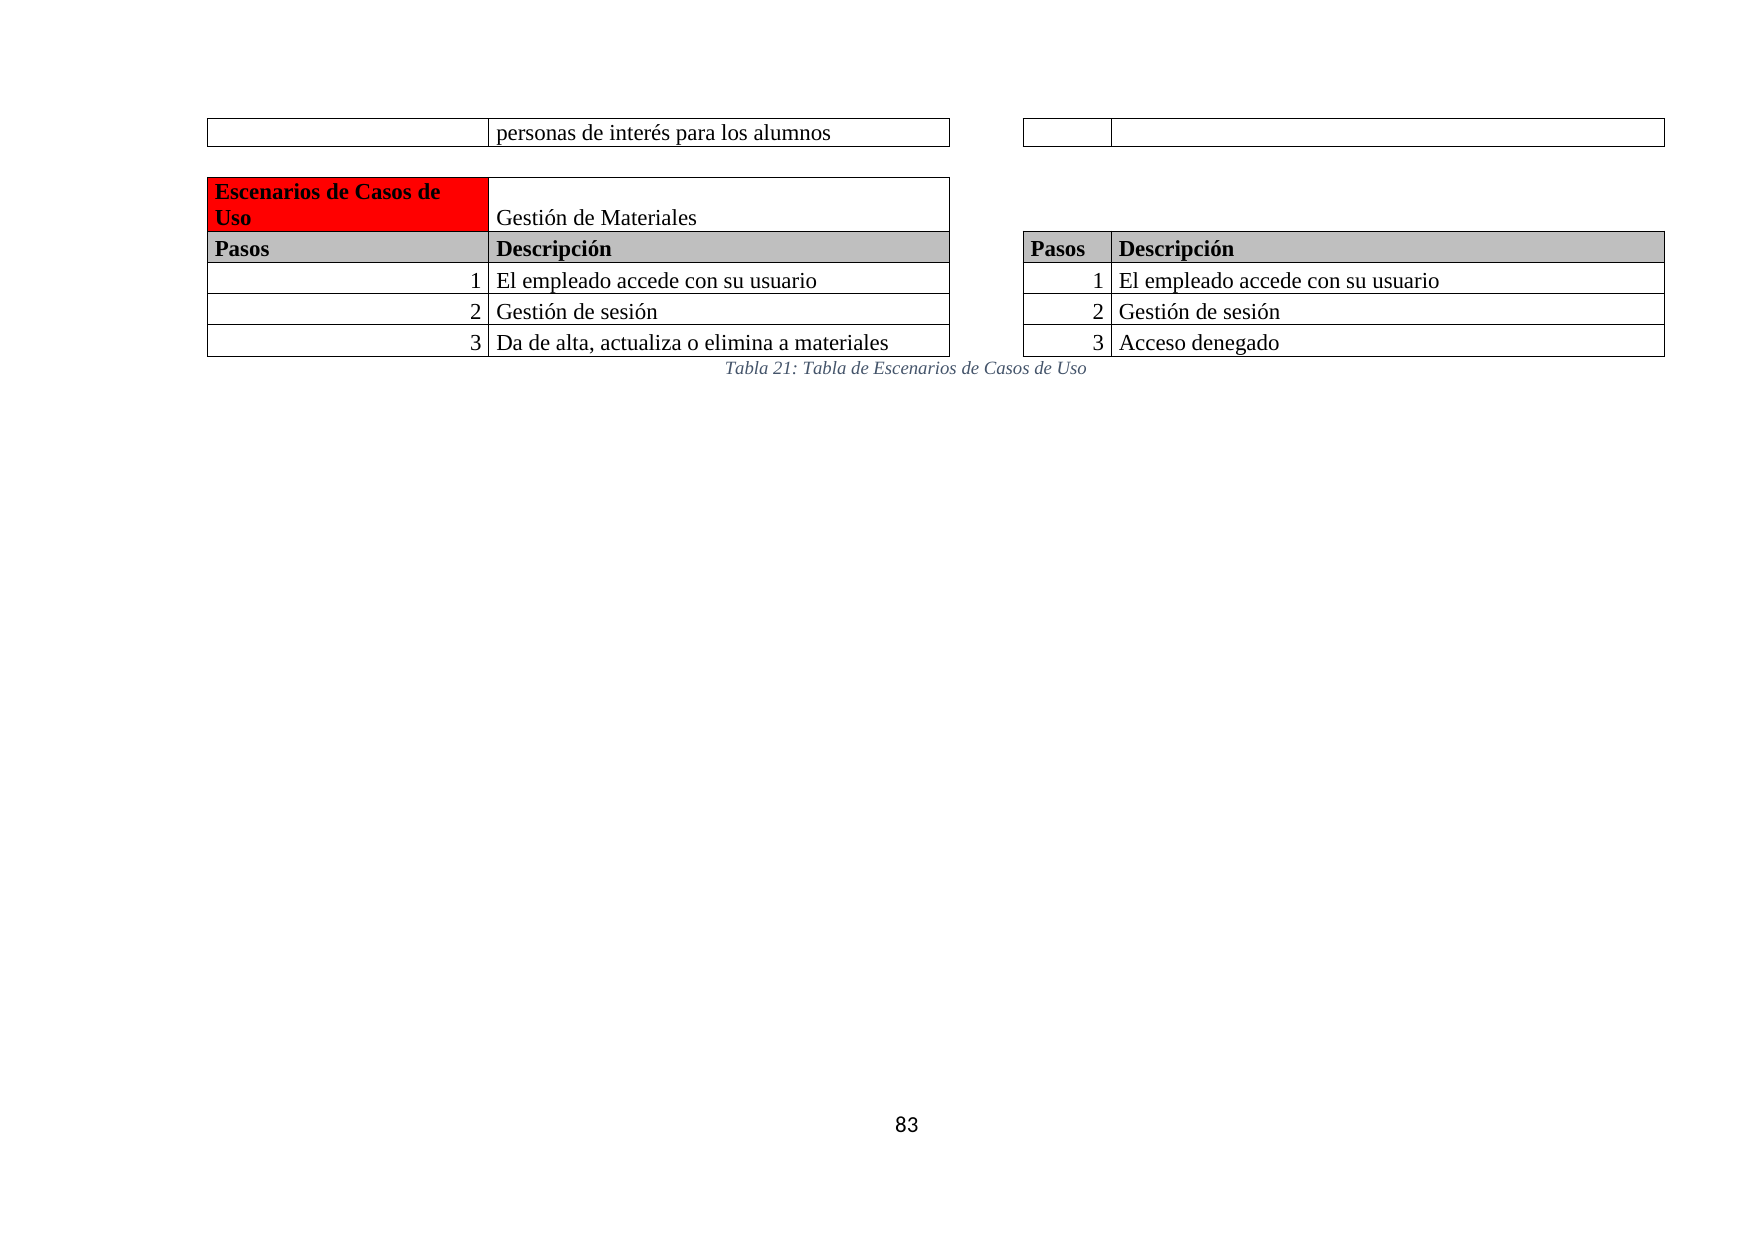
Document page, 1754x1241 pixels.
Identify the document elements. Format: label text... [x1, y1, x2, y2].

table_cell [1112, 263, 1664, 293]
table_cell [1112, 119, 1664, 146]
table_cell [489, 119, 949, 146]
text Tabla 21: Tabla de Escenarios de Casos de Uso [207, 357, 1606, 378]
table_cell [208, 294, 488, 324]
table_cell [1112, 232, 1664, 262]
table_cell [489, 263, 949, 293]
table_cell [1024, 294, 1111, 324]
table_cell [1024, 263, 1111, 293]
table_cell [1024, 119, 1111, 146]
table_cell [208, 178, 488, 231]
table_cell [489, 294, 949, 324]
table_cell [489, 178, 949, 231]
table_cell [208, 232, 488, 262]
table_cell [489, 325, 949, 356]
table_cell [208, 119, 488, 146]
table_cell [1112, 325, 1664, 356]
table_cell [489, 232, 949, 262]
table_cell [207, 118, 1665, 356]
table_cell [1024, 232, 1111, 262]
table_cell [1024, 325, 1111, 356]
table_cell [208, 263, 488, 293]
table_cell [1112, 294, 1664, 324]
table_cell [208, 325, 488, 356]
